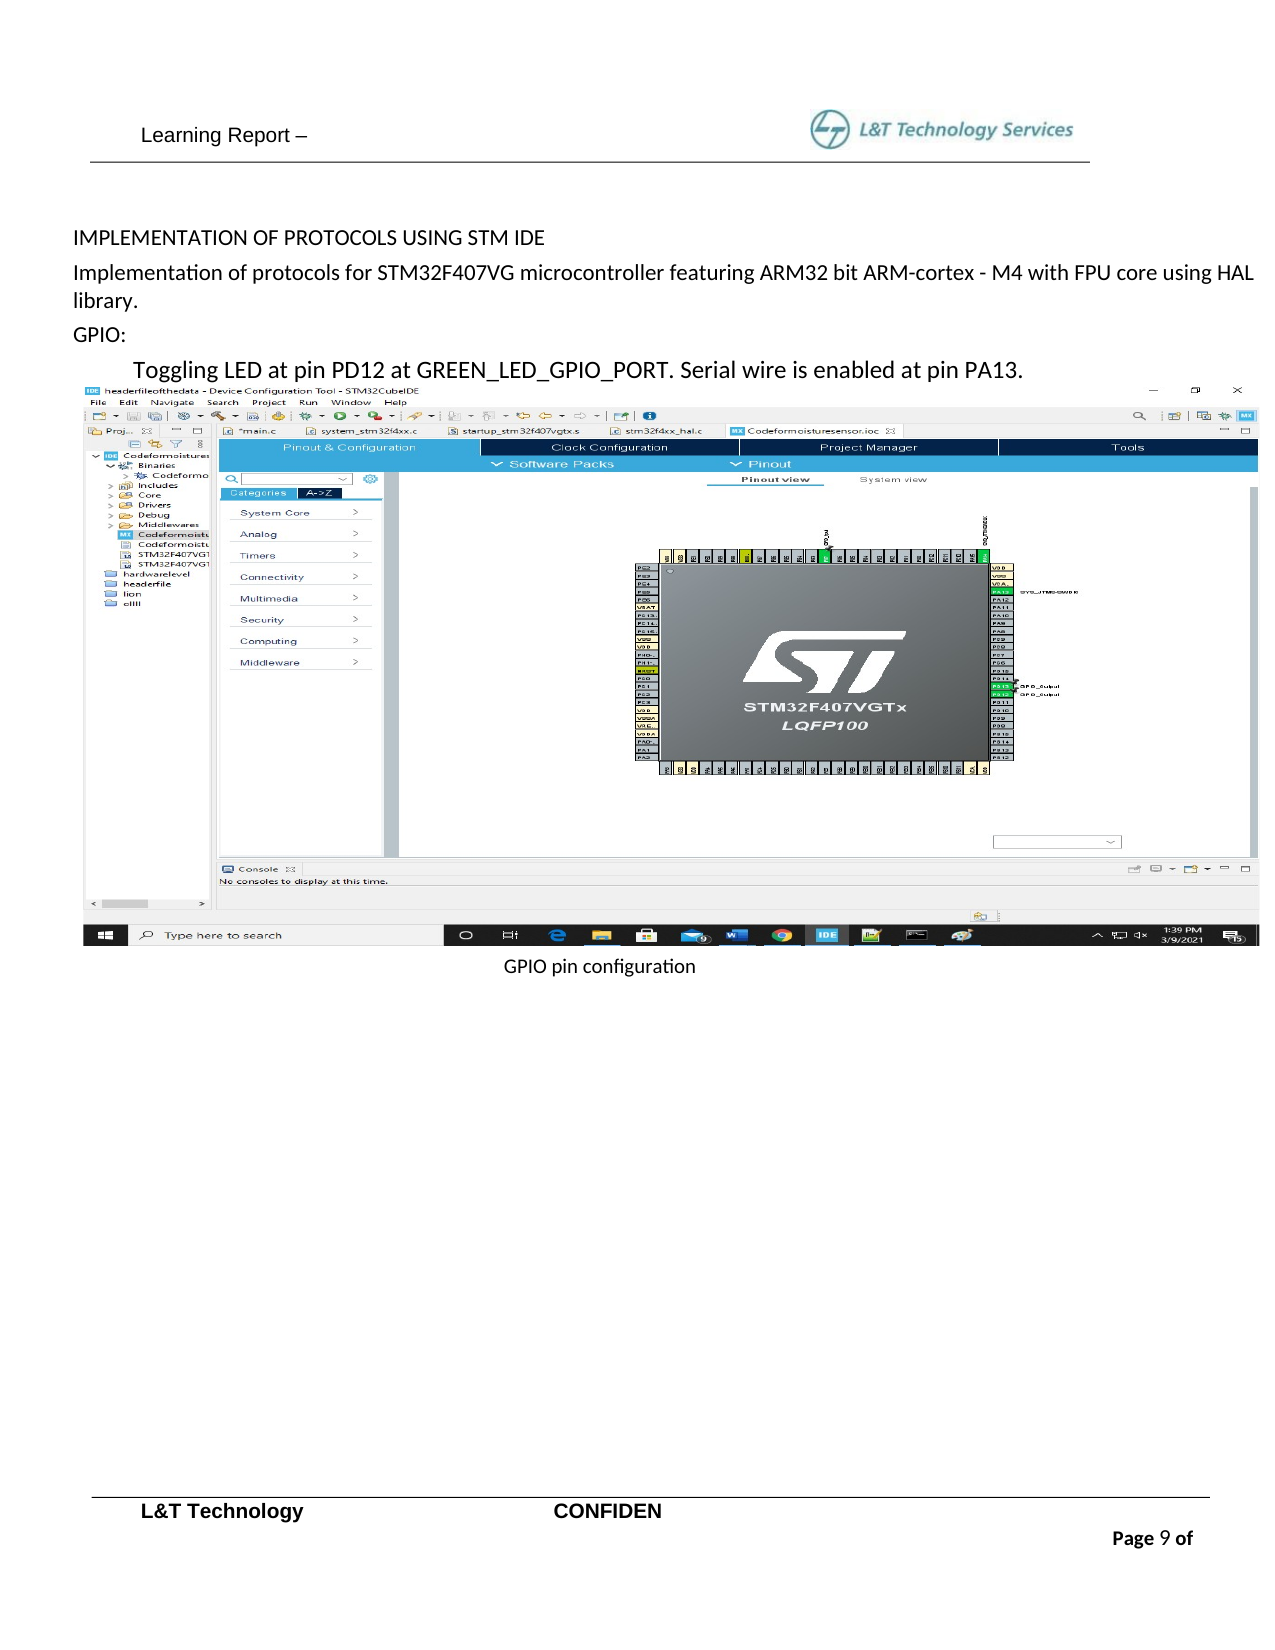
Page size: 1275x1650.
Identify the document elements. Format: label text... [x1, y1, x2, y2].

text GPIO pin configuration [466, 954, 876, 979]
picture [810, 109, 1074, 150]
text Toggling LED at pin PD12 at GREEN_LED_GPIO_PORT. Serial wire is enabled at pin PA13. [73, 354, 1273, 385]
text Implementation of protocols for STM32F407VG microcontroller featuring ARM32 bit ARM-cortex - M4 with FPU core using HAL library. [73, 258, 1273, 314]
text IMPLEMENTATION OF PROTOCOLS USING STM IDE [73, 223, 1273, 252]
text GPIO: [73, 320, 1273, 348]
picture [83, 387, 1260, 946]
